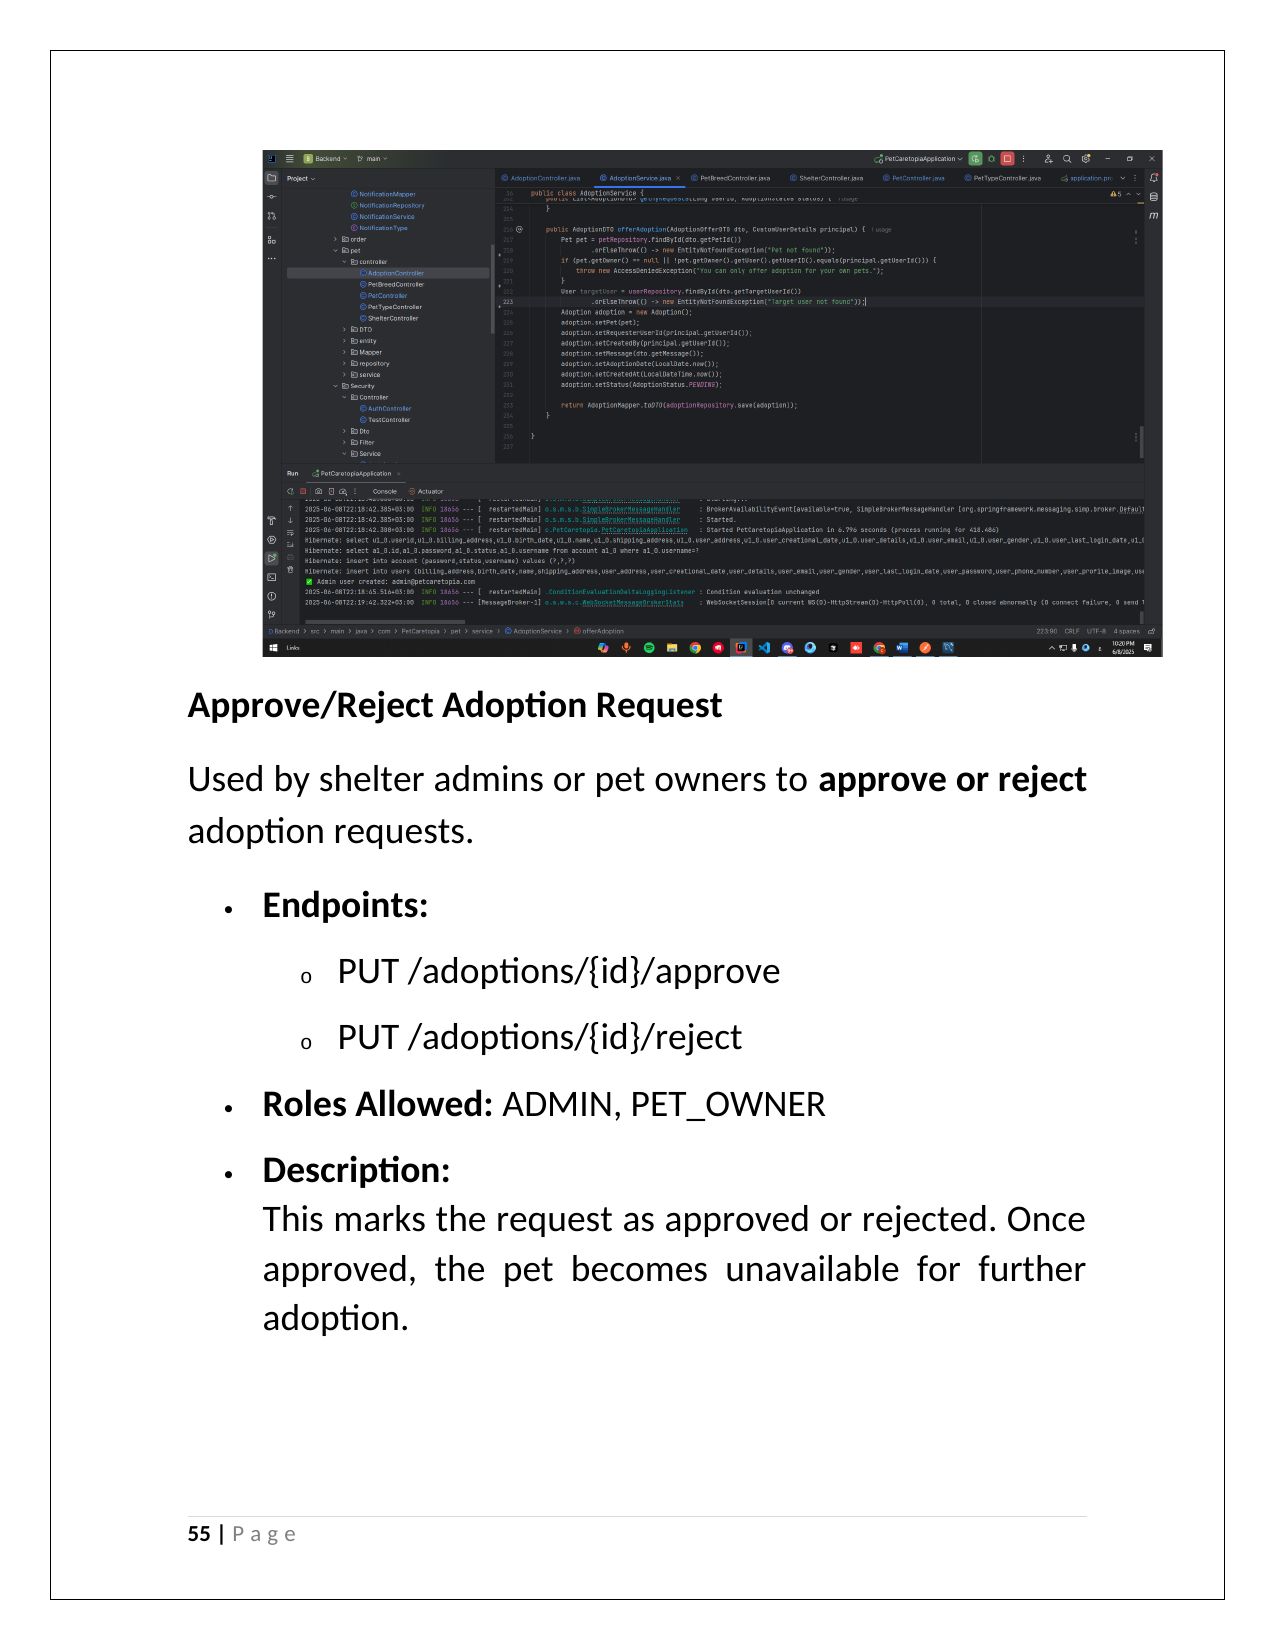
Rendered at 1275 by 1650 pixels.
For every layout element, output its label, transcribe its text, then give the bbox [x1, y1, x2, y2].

text Approve/Reject Adoption Request [187, 681, 1087, 727]
list Roles Allowed: ADMIN, PET_OWNER [225, 1079, 1087, 1125]
list Endpoints: [225, 881, 1087, 927]
text Used by shelter admins or pet owners to approve or reject adoption requests. [187, 755, 1087, 853]
picture [262, 150, 1163, 657]
list PUT /adoptions/{id}/reject [300, 1013, 1087, 1059]
list Description: This marks the request as approved or rejected. Once approved, the pet becomes unavailable for further adoption. [225, 1146, 1087, 1340]
list PUT /adoptions/{id}/approve [300, 947, 1087, 993]
